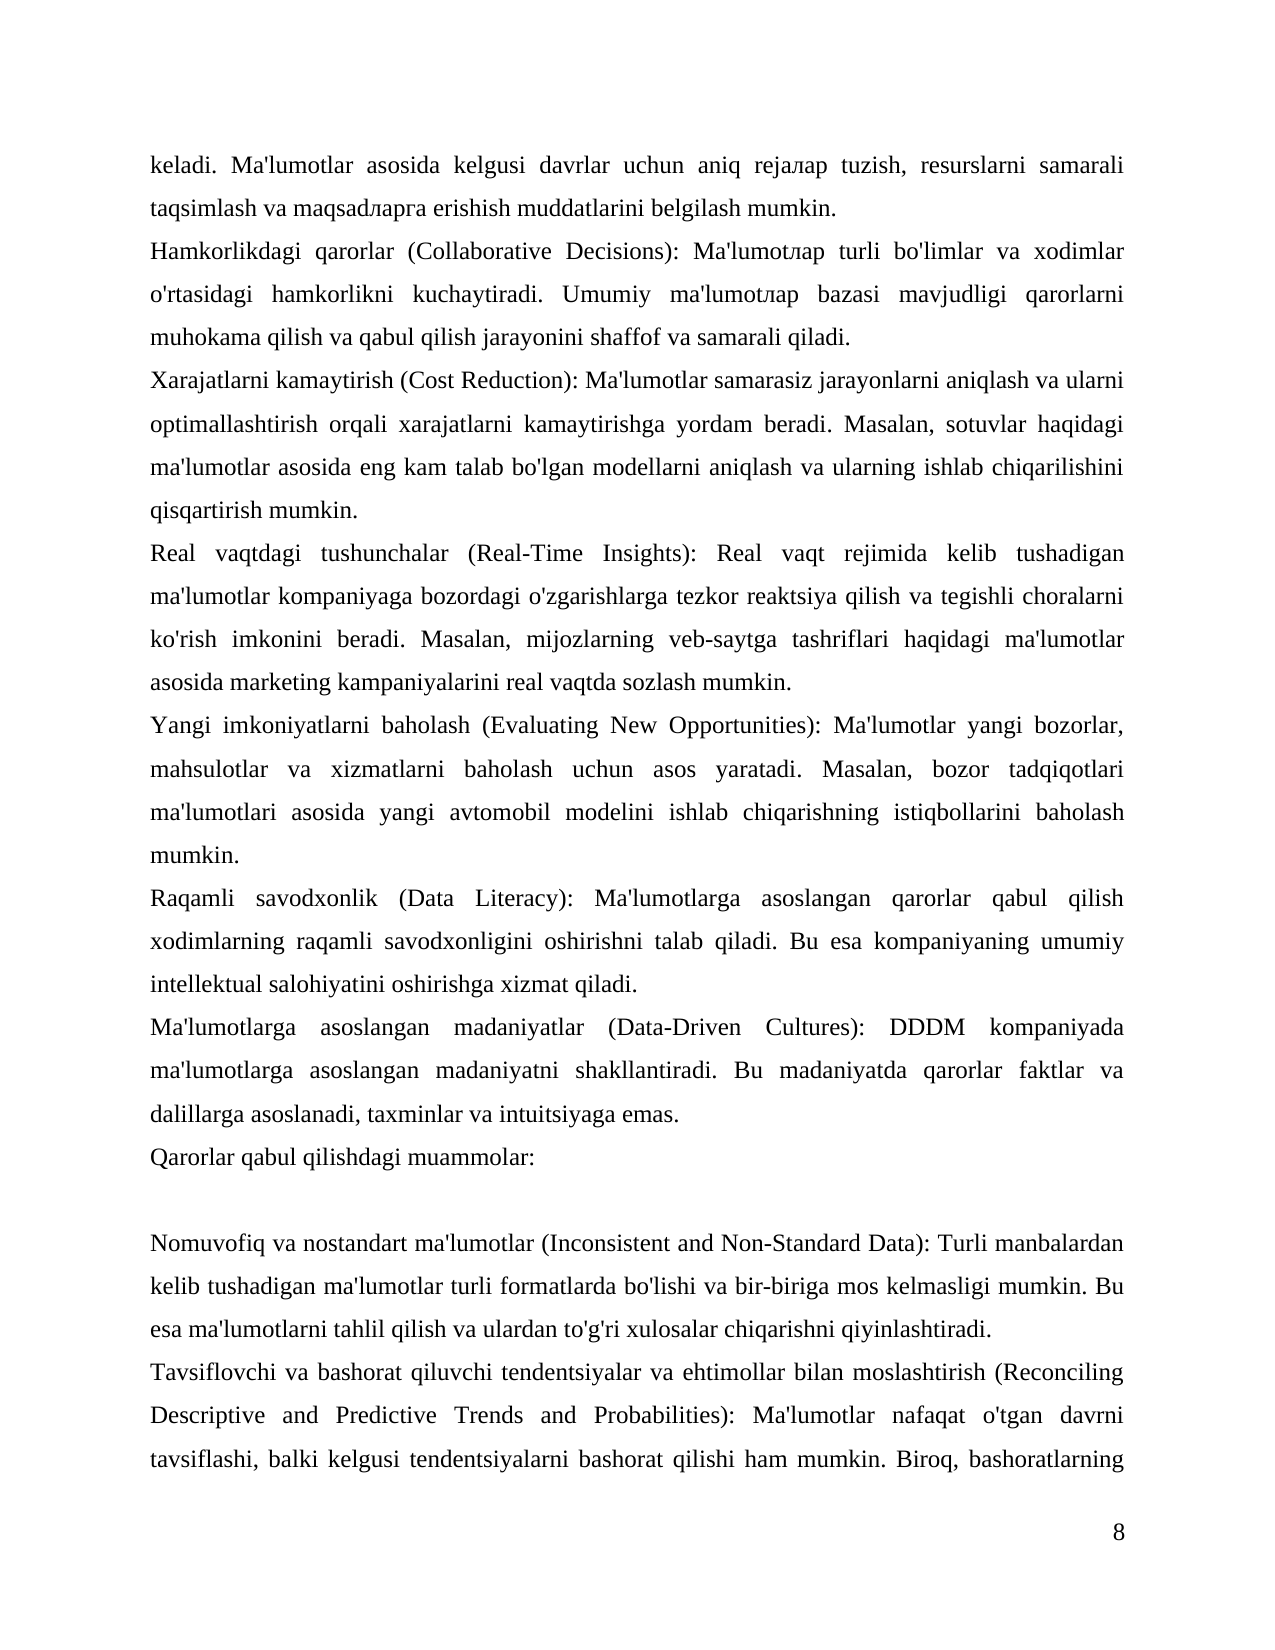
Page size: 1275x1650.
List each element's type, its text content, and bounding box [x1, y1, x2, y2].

text Hamkorlikdagi qarorlar (Collaborative Decisions): Ma'lumotлар turli bo'limlar va xodimlar o'rtasidagi hamkorlikni kuchaytiradi. Umumiy ma'lumotлар bazasi mavjudligi qarorlarni muhokama qilish va qabul qilish jarayonini shaffof va samarali qiladi. [150, 236, 1125, 351]
text Real vaqtdagi tushunchalar (Real-Time Insights): Real vaqt rejimida kelib tushadigan ma'lumotlar kompaniyaga bozordagi o'zgarishlarga tezkor reaktsiya qilish va tegishli choralarni ko'rish imkonini beradi. Masalan, mijozlarning veb-saytga tashriflari haqidagi ma'lumotlar asosida marketing kampaniyalarini real vaqtda sozlash mumkin. [150, 538, 1125, 696]
text Qarorlar qabul qilishdagi muammolar: [150, 1142, 1125, 1171]
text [150, 150, 1125, 222]
text Raqamli savodxonlik (Data Literacy): Ma'lumotlarga asoslangan qarorlar qabul qilish xodimlarning raqamli savodxonligini oshirishni talab qiladi. Bu esa kompaniyaning umumiy intellektual salohiyatini oshirishga xizmat qiladi. [150, 883, 1125, 998]
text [150, 1357, 1125, 1472]
text Ma'lumotlarga asoslangan madaniyatlar (Data-Driven Cultures): DDDM kompaniyada ma'lumotlarga asoslangan madaniyatni shakllantiradi. Bu madaniyatda qarorlar faktlar va dalillarga asoslanadi, taxminlar va intuitsiyaga emas. [150, 1012, 1125, 1127]
text Yangi imkoniyatlarni baholash (Evaluating New Opportunities): Ma'lumotlar yangi bozorlar, mahsulotlar va xizmatlarni baholash uchun asos yaratadi. Masalan, bozor tadqiqotlari ma'lumotlari asosida yangi avtomobil modelini ishlab chiqarishning istiqbollarini baholash mumkin. [150, 711, 1125, 869]
text Nomuvofiq va nostandart ma'lumotlar (Inconsistent and Non-Standard Data): Turli manbalardan kelib tushadigan ma'lumotlar turli formatlarda bo'lishi va bir-biriga mos kelmasligi mumkin. Bu esa ma'lumotlarni tahlil qilish va ulardan to'g'ri xulosalar chiqarishni qiyinlashtiradi. [150, 1228, 1125, 1343]
text Xarajatlarni kamaytirish (Cost Reduction): Ma'lumotlar samarasiz jarayonlarni aniqlash va ularni optimallashtirish orqali xarajatlarni kamaytirishga yordam beradi. Masalan, sotuvlar haqidagi ma'lumotlar asosida eng kam talab bo'lgan modellarni aniqlash va ularning ishlab chiqarilishini qisqartirish mumkin. [150, 366, 1125, 524]
